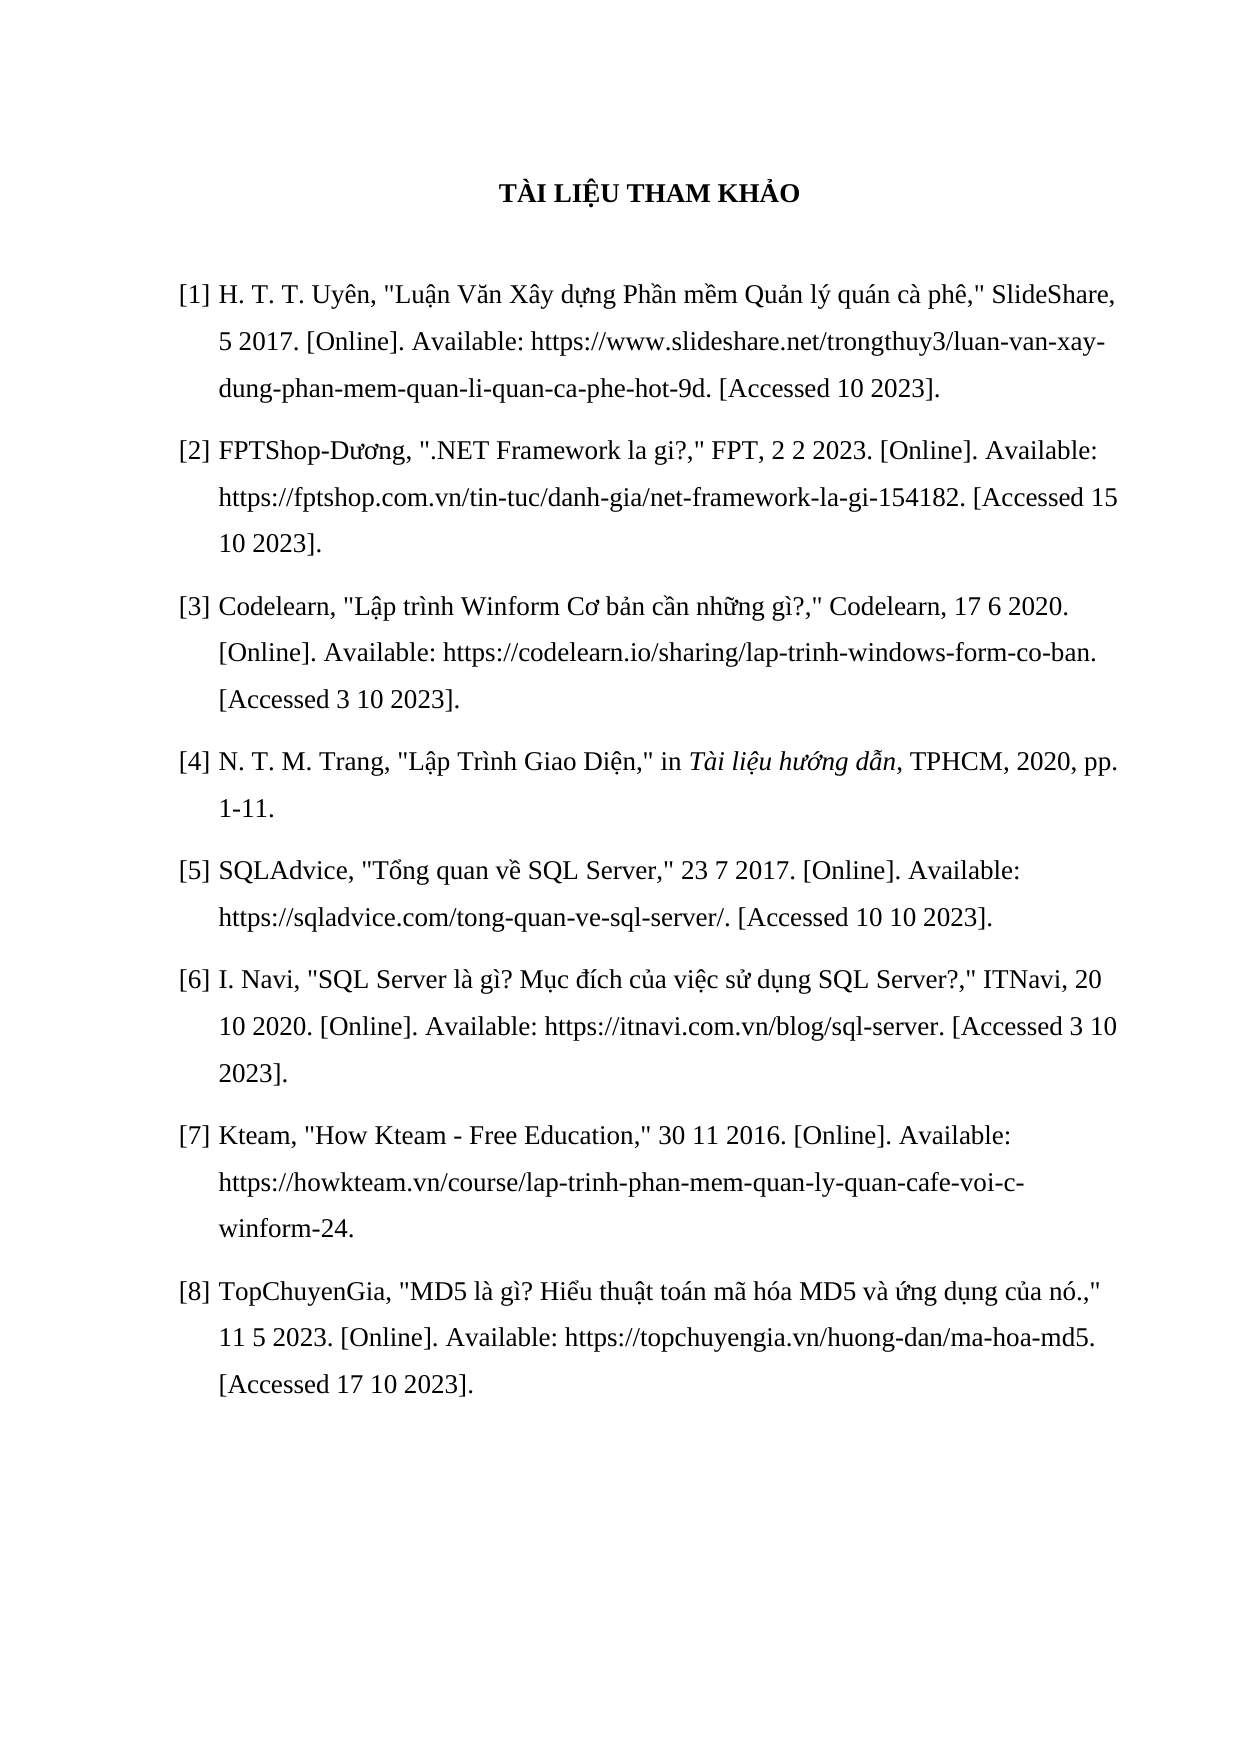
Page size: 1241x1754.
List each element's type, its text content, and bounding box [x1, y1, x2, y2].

table_cell [3] [177, 588, 217, 744]
table_cell TopChuyenGia, "MD5 là gì? Hiểu thuật toán mã hóa MD5 và ứng dụng của nó.," 11 5 2023. [Online]. Available: https://topchuyengia.vn/huong-dan/ma-hoa-md5. [Accessed 17 10 2023]. [217, 1273, 1122, 1429]
table_cell [7] [177, 1118, 217, 1273]
table_cell [5] [177, 853, 217, 962]
table_cell Kteam, "How Kteam - Free Education," 30 11 2016. [Online]. Available: https://howkteam.vn/course/lap-trinh-phan-mem-quan-ly-quan-cafe-voi-c-winform-24. [217, 1118, 1122, 1273]
table_cell [4] [177, 744, 217, 853]
table_cell I. Navi, "SQL Server là gì? Mục đích của việc sử dụng SQL Server?," ITNavi, 20 10 2020. [Online]. Available: https://itnavi.com.vn/blog/sql-server. [Accessed 3 10 2023]. [217, 962, 1122, 1117]
table_cell Codelearn, "Lập trình Winform Cơ bản cần những gì?," Codelearn, 17 6 2020. [Online]. Available: https://codelearn.io/sharing/lap-trinh-windows-form-co-ban. [Accessed 3 10 2023]. [217, 588, 1122, 744]
table_header H. T. T. Uyên, "Luận Văn Xây dựng Phần mềm Quản lý quán cà phê," SlideShare, 5 2017. [Online]. Available: https://www.slideshare.net/trongthuy3/luan-van-xay-dung-phan-mem-quan-li-quan-ca-phe-hot-9d. [Accessed 10 2023]. [217, 277, 1122, 433]
table_cell SQLAdvice, "Tổng quan về SQL Server," 23 7 2017. [Online]. Available: https://sqladvice.com/tong-quan-ve-sql-server/. [Accessed 10 10 2023]. [217, 853, 1122, 962]
table_cell [2] [177, 433, 217, 588]
table_cell FPTShop-Dương, ".NET Framework la gi?," FPT, 2 2 2023. [Online]. Available: https://fptshop.com.vn/tin-tuc/danh-gia/net-framework-la-gi-154182. [Accessed 15 10 2023]. [217, 433, 1122, 588]
text TÀI LIỆU THAM KHẢO [177, 177, 1122, 208]
table_header [1] [177, 277, 217, 433]
table_cell [8] [177, 1273, 217, 1429]
table_cell [6] [177, 962, 217, 1117]
table_cell N. T. M. Trang, "Lập Trình Giao Diện," in Tài liệu hướng dẫn, TPHCM, 2020, pp. 1-11. [217, 744, 1122, 853]
